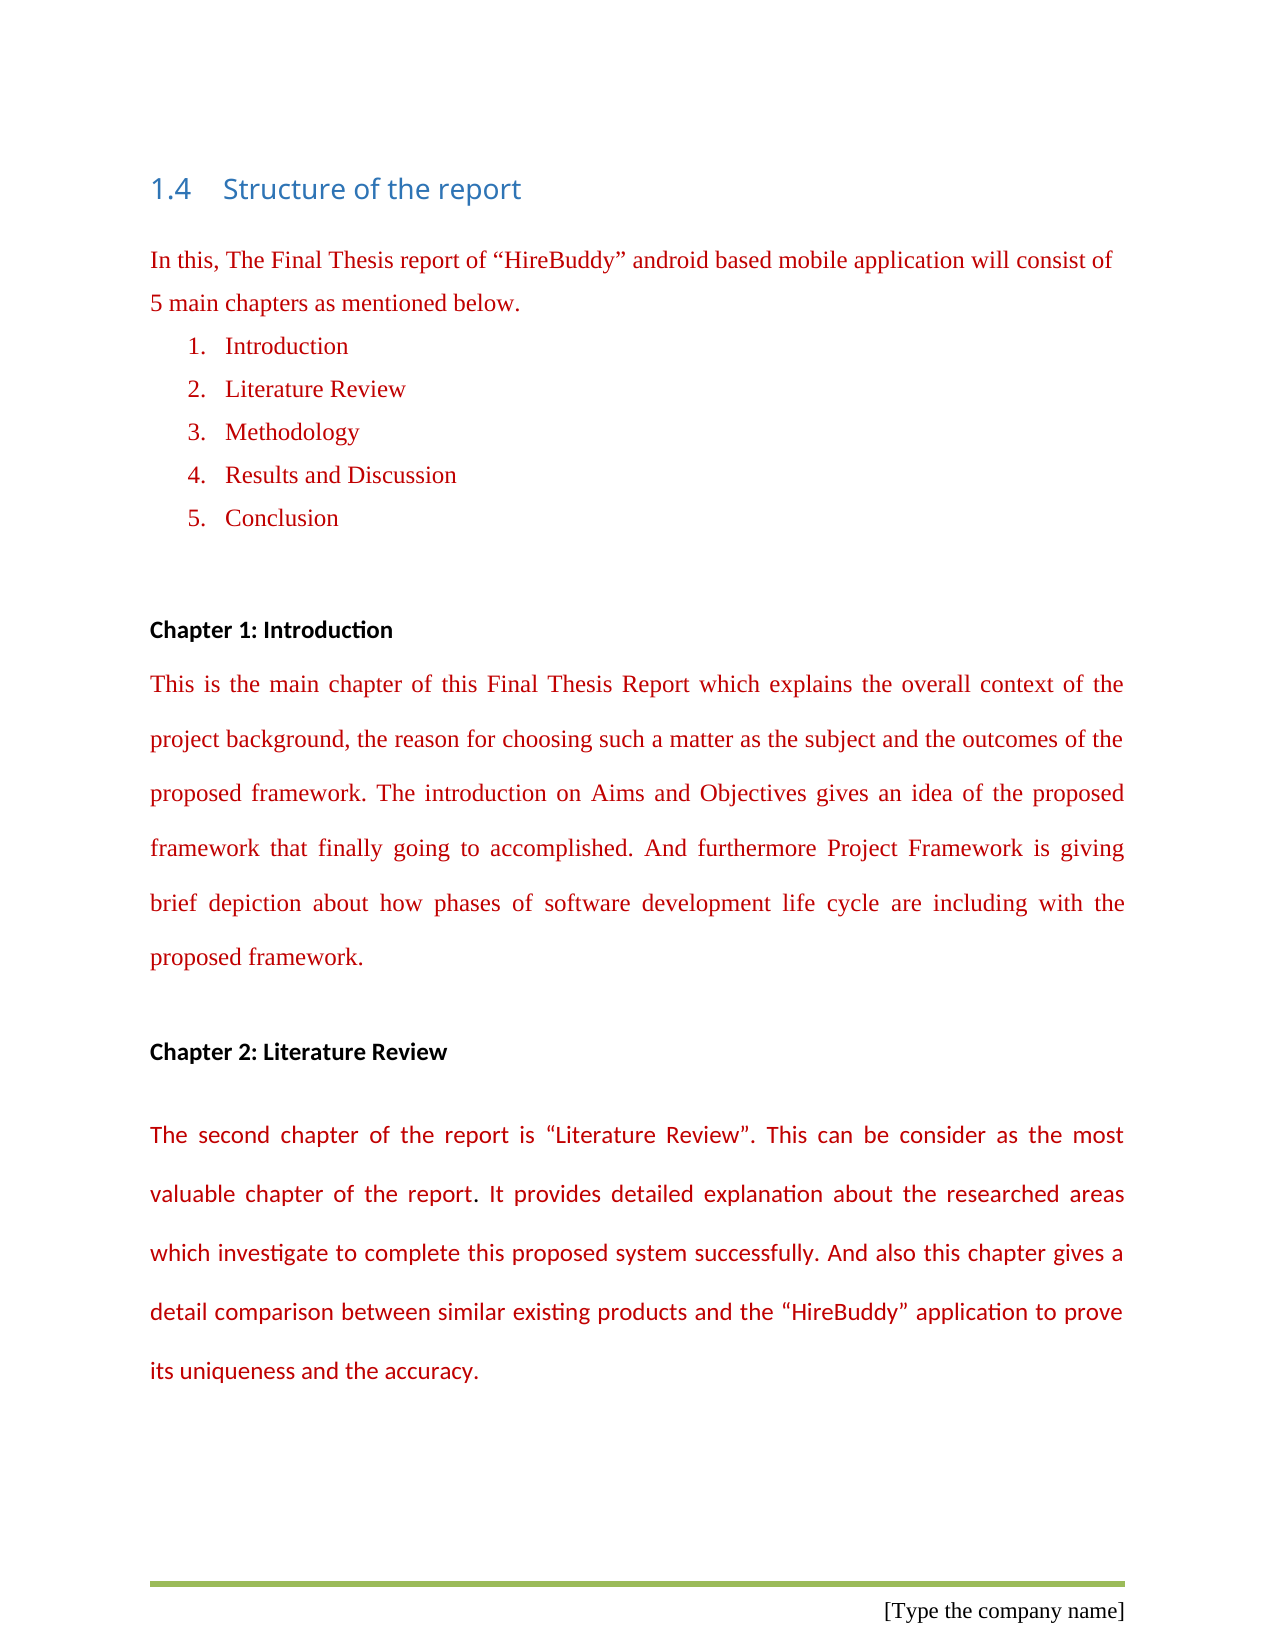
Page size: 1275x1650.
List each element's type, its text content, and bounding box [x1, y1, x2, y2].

list Literature Review [187, 374, 1125, 403]
list Methodology [187, 417, 1125, 446]
list Results and Discussion [187, 460, 1125, 489]
list Conclusion [187, 503, 1125, 532]
text In this, The Final Thesis report of “HireBuddy” android based mobile application will consist of 5 main chapters as mentioned below. [150, 245, 1125, 317]
text 1.4 Structure of the report [150, 169, 1125, 208]
text Chapter 2: Literature Review [150, 1036, 1125, 1067]
text The second chapter of the report is “Literature Review”. This can be consider as the most valuable chapter of the report. It provides detailed explanation about the researched areas which investigate to complete this proposed system successfully. And also this chapter gives a detail comparison between similar existing products and the “HireBuddy” application to prove its uniqueness and the accuracy. [150, 1120, 1125, 1386]
list Introduction [187, 331, 1125, 360]
text This is the main chapter of this Final Thesis Report which explains the overall context of the project background, the reason for choosing such a matter as the subject and the outcomes of the proposed framework. The introduction on Aims and Objectives gives an idea of the proposed framework that finally going to accomplished. And furthermore Project Framework is giving brief depiction about how phases of software development life cycle are including with the proposed framework. [150, 669, 1125, 971]
text Chapter 1: Introduction [150, 615, 1125, 645]
